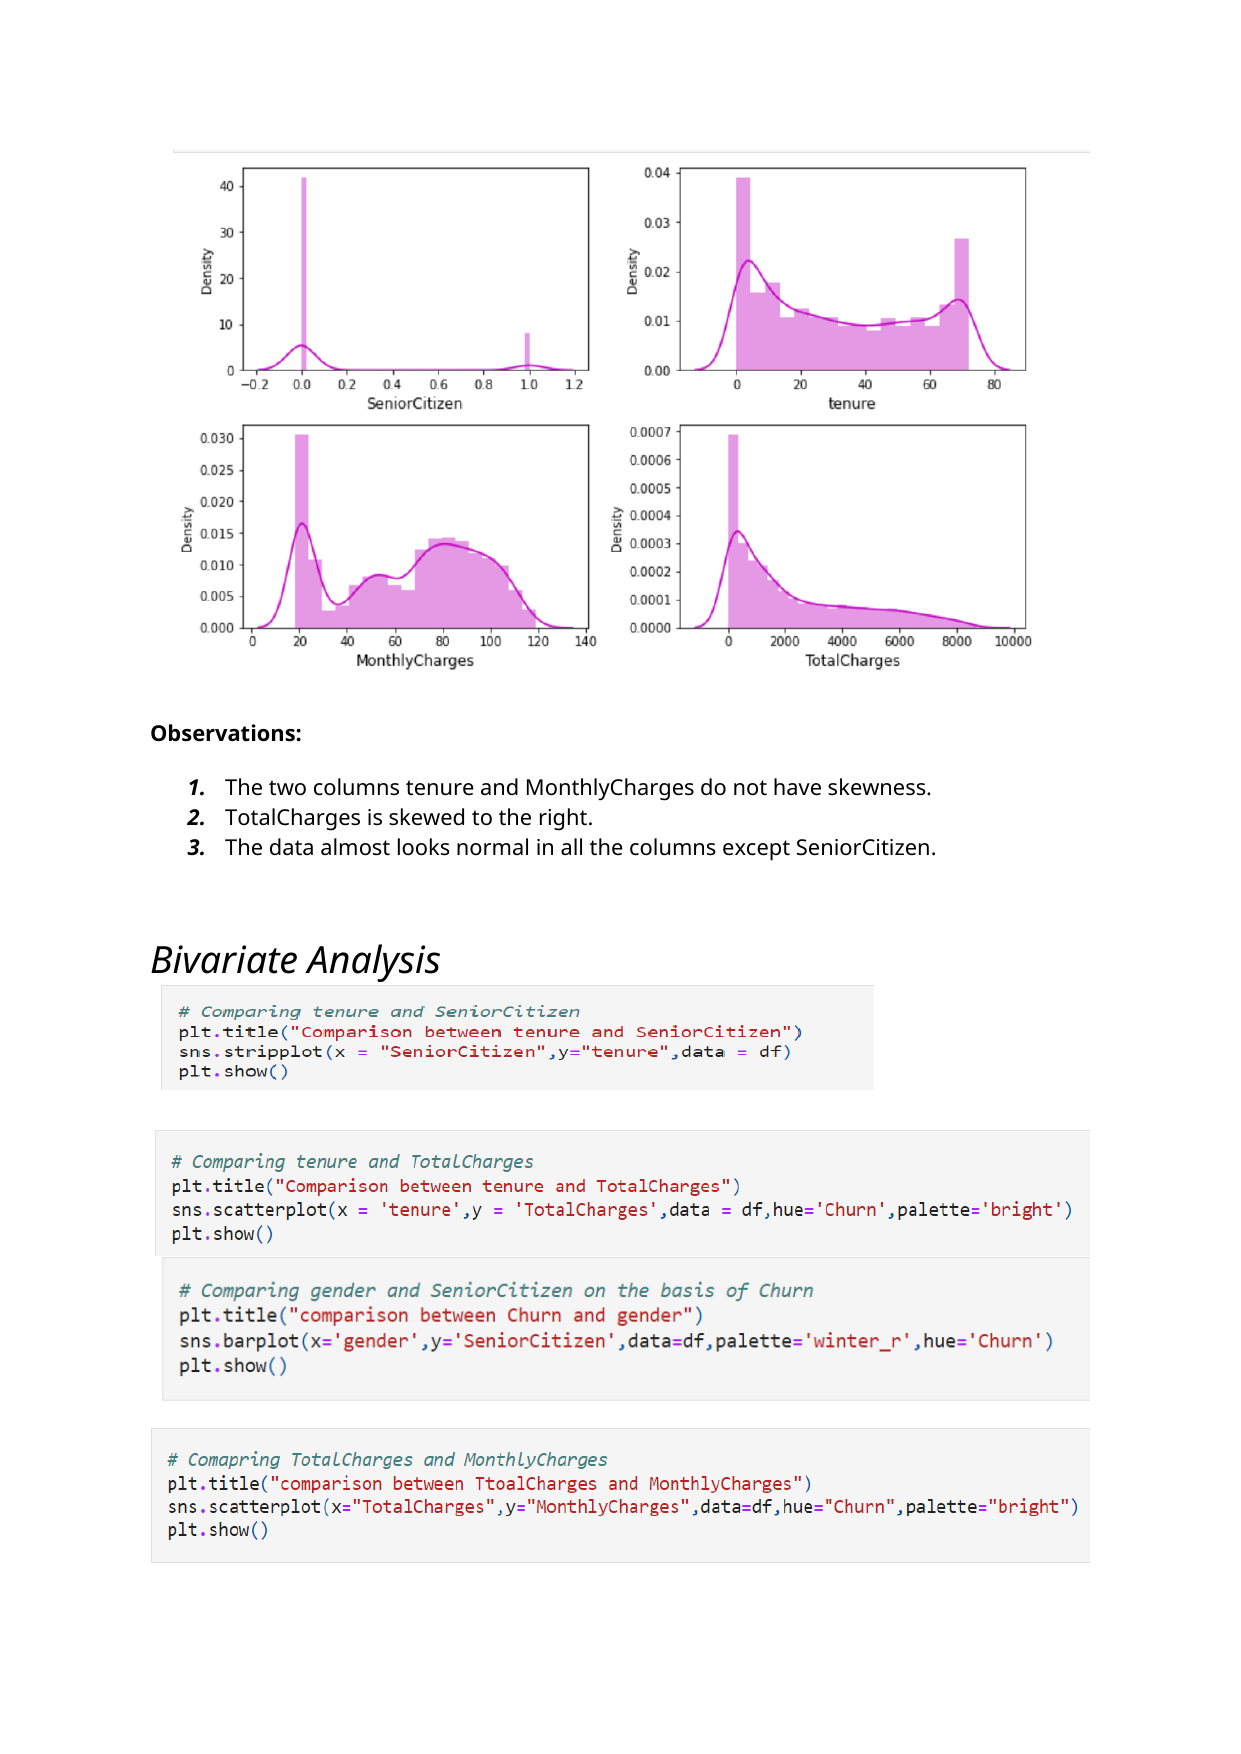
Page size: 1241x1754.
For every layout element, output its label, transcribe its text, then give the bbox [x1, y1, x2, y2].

picture [150, 984, 874, 1090]
picture [150, 150, 1091, 689]
picture [150, 1118, 1091, 1408]
picture [150, 1418, 1091, 1565]
text Observations: [150, 718, 1090, 747]
list TotalCharges is skewed to the right. [187, 802, 1090, 832]
list The data almost looks normal in all the columns except SeniorCitizen. [187, 832, 1090, 862]
list The two columns tenure and MonthlyCharges do not have skewness. [187, 772, 1090, 802]
